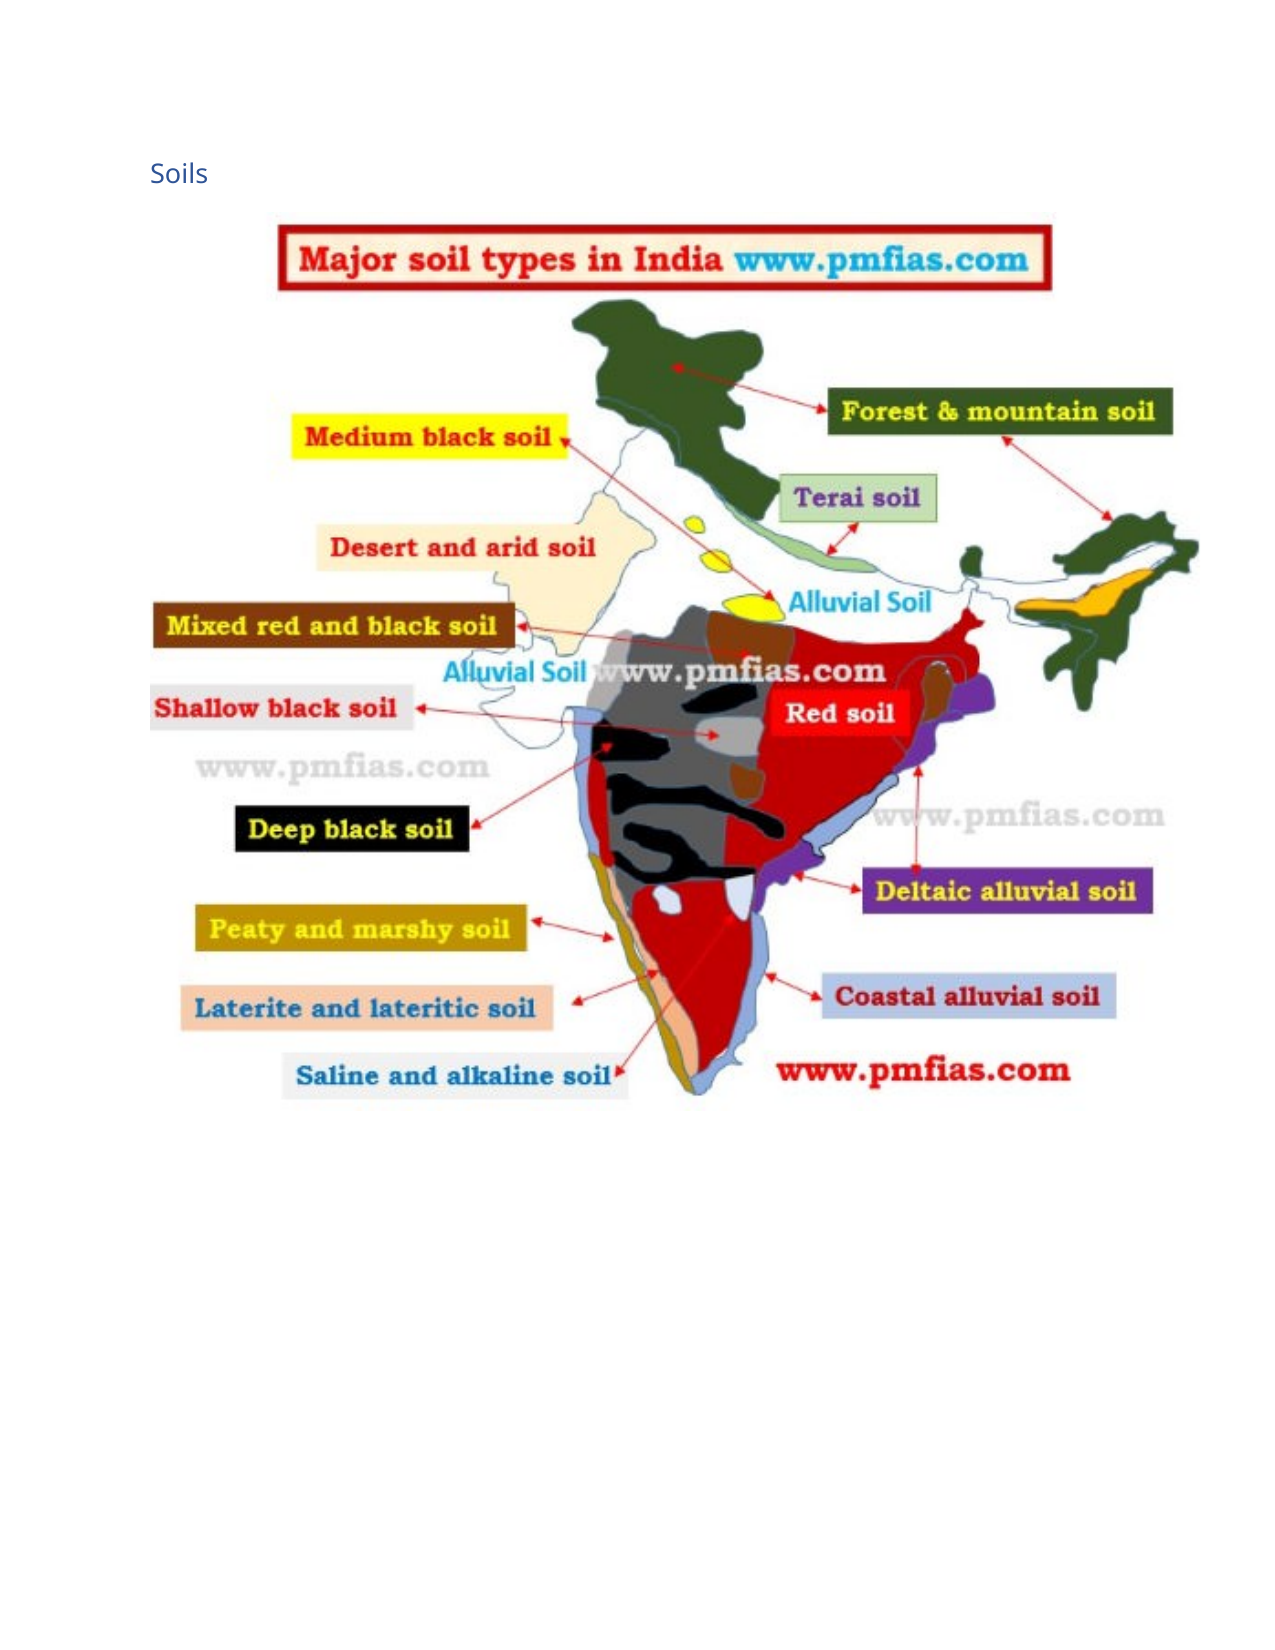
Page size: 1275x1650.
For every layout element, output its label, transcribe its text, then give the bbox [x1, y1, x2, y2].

subtitle Soils [150, 154, 1125, 191]
picture [150, 212, 1200, 1111]
